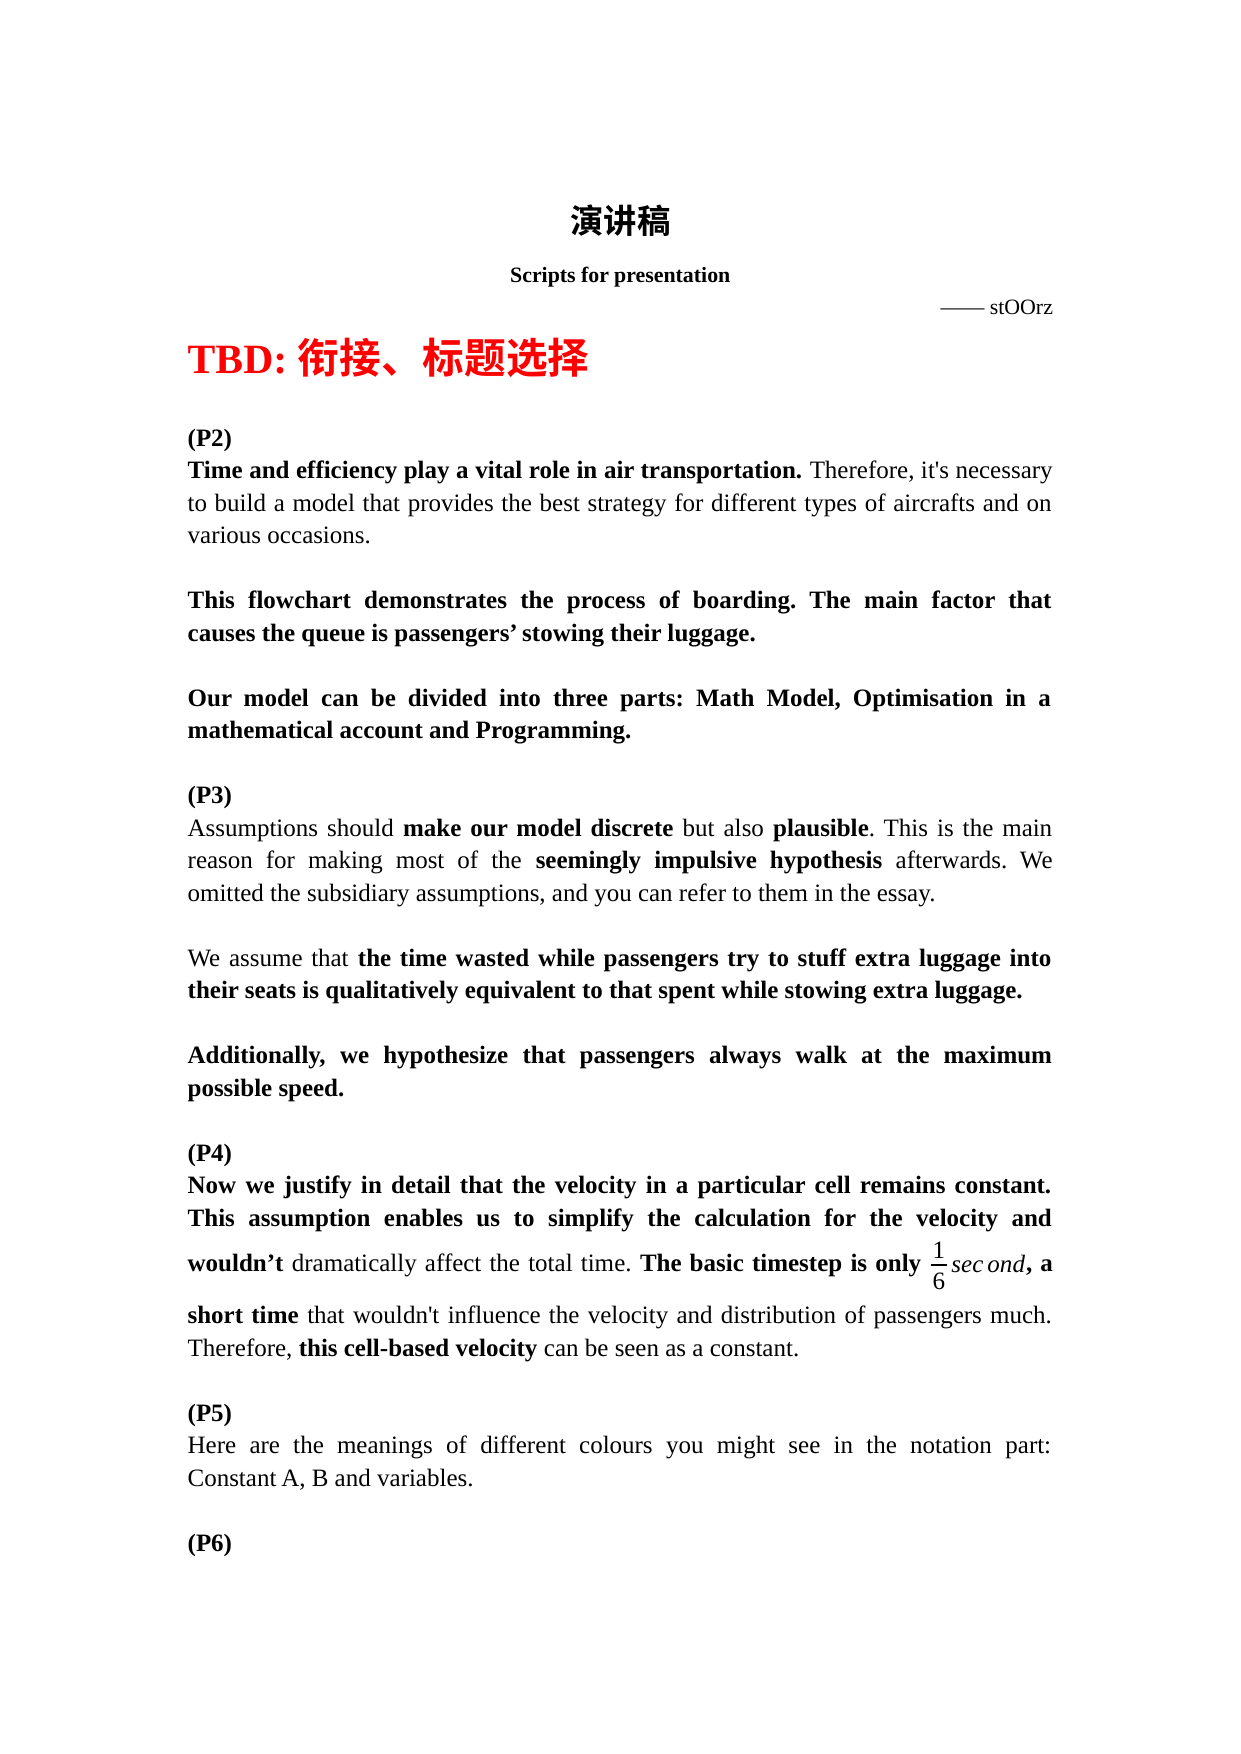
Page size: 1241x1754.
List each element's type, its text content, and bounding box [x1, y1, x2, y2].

text (P6) [187, 1526, 1053, 1558]
text (P4) [187, 1136, 1053, 1168]
text —— stOOrz [187, 291, 1053, 323]
text This flowchart demonstrates the process of boarding. The main factor that causes the queue is passengers’ stowing their luggage. [187, 583, 1053, 648]
title 演讲稿 [187, 187, 1053, 252]
text Here are the meanings of different colours you might see in the notation part: Constant A, B and variables. [187, 1428, 1053, 1493]
text (P2) [187, 421, 1053, 453]
text (P3) [187, 778, 1053, 811]
text TBD: 衔接、标题选择 [187, 323, 1053, 388]
text Time and efficiency play a vital role in air transportation. Therefore, it's necessary to build a model that provides the best strategy for different types of aircrafts and on various occasions. [187, 453, 1053, 551]
text Scripts for presentation [187, 258, 1053, 291]
text Our model can be divided into three parts: Math Model, Optimisation in a mathematical account and Programming. [187, 681, 1053, 746]
text Assumptions should make our model discrete but also plausible. This is the main reason for making most of the seemingly impulsive hypothesis afterwards. We omitted the subsidiary assumptions, and you can refer to them in the essay. [187, 811, 1053, 908]
text Now we justify in detail that the velocity in a particular cell remains constant. This assumption enables us to simplify the calculation for the velocity and wouldn’t dramatically affect the total time. The basic timestep is only , a short time that wouldn't influence the velocity and distribution of passengers much. Therefore, this cell-based velocity can be seen as a constant. [187, 1168, 1053, 1363]
text (P5) [187, 1396, 1053, 1428]
text We assume that the time wasted while passengers try to stuff extra luggage into their seats is qualitatively equivalent to that spent while stowing extra luggage. [187, 941, 1053, 1006]
text Additionally, we hypothesize that passengers always walk at the maximum possible speed. [187, 1038, 1053, 1103]
